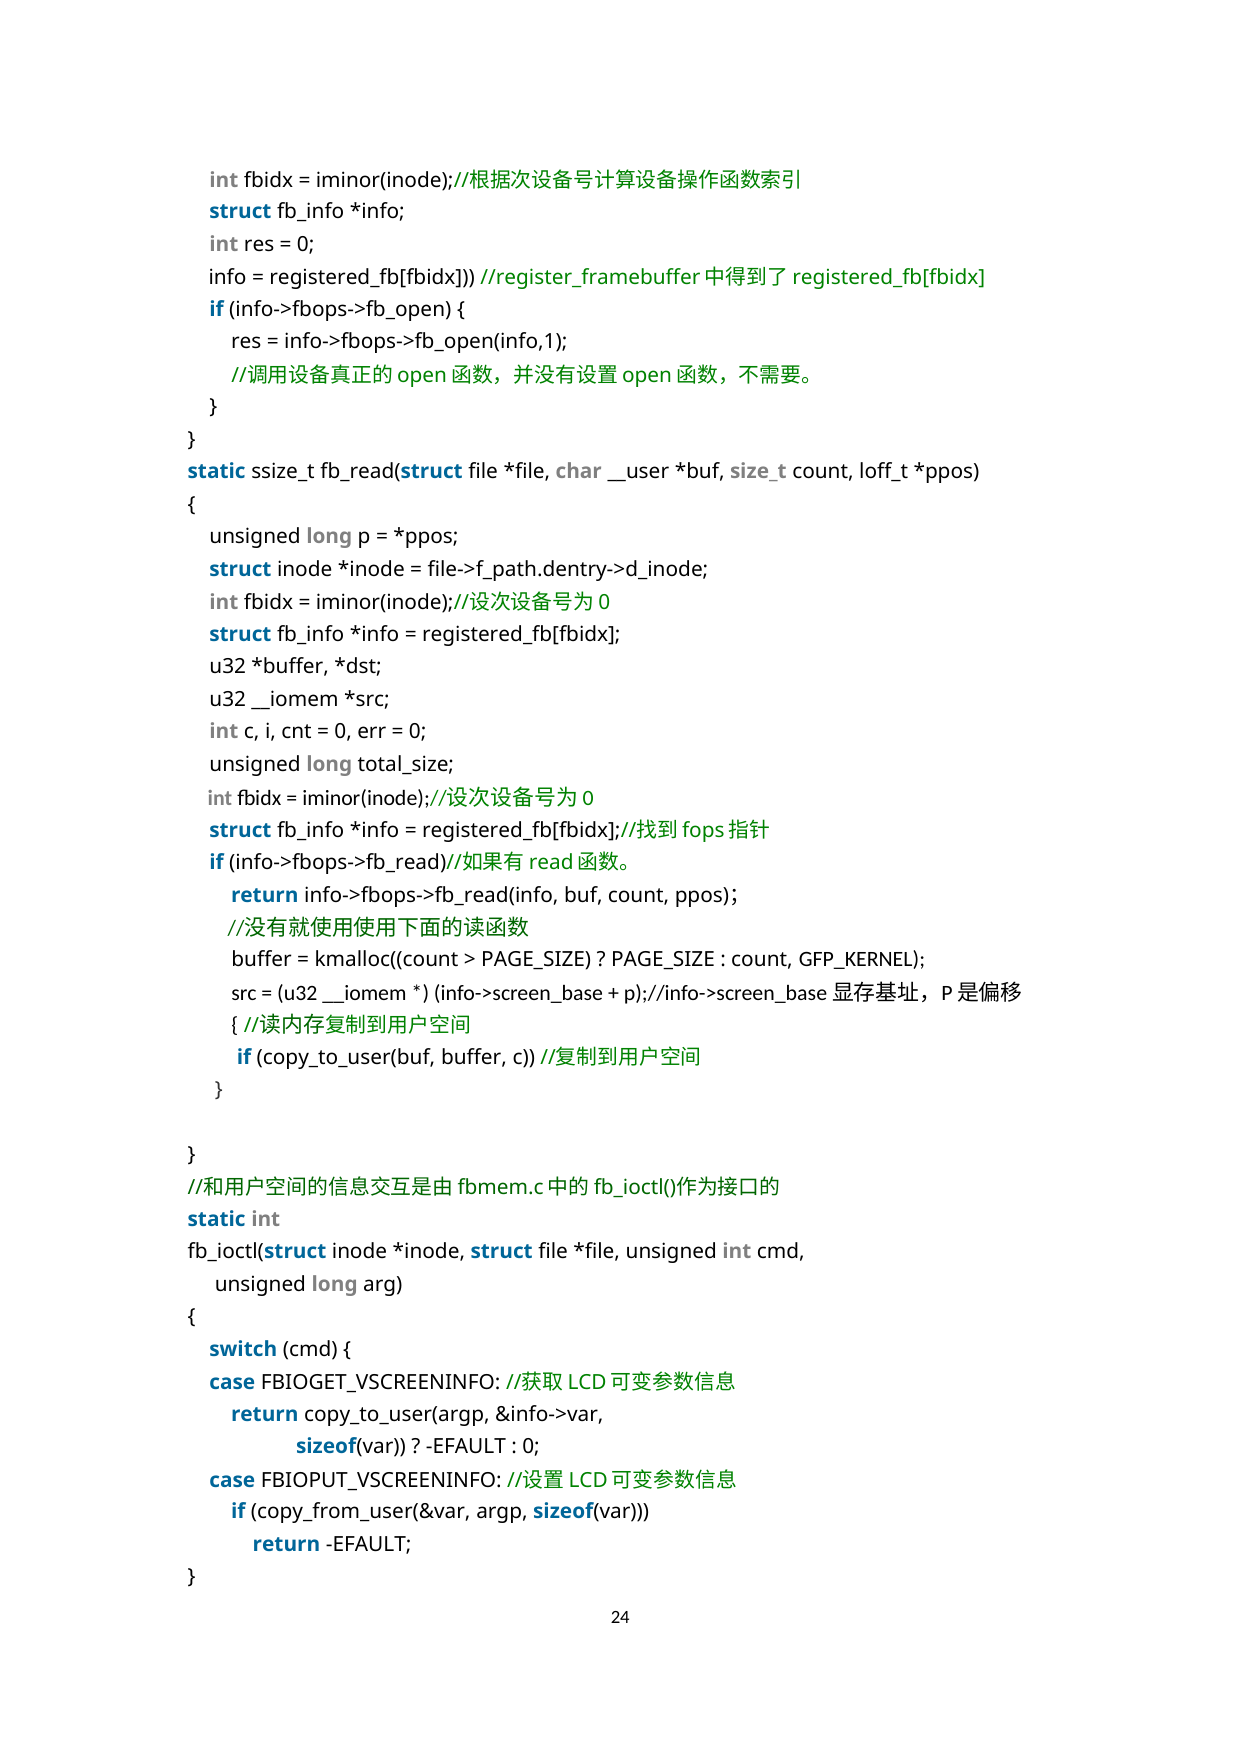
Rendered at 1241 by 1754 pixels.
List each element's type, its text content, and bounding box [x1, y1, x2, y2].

text unsigned long p = *ppos; [187, 519, 1053, 552]
text struct inode *inode = file->f_path.dentry->d_inode; [187, 552, 1053, 584]
text struct fb_info *info = registered_fb[fbidx]; [187, 617, 1053, 649]
text int fbidx = iminor(inode);//根据次设备号计算设备操作函数索引 [187, 162, 1053, 194]
text //没有就使用使用下面的读函数 [187, 909, 1053, 942]
text int res = 0; [187, 227, 1053, 259]
text { [187, 487, 1053, 519]
text //调用设备真正的open函数，并没有设置open函数，不需要。 [187, 357, 1053, 389]
text if (copy_from_user(&var, argp, sizeof(var))) [187, 1494, 1053, 1527]
text if (info->fbops->fb_open) { [187, 292, 1053, 324]
text info = registered_fb[fbidx])) //register_framebuffer中得到了registered_fb[fbidx] [187, 259, 1053, 292]
text sizeof(var)) ? -EFAULT : 0; [187, 1429, 1053, 1462]
text static ssize_t fb_read(struct file *file, char __user *buf, size_t count, loff_t *ppos) [187, 454, 1053, 487]
text unsigned long arg) [187, 1267, 1053, 1299]
text { //读内存复制到用户空间 [187, 1007, 1053, 1039]
text buffer = kmalloc((count > PAGE_SIZE) ? PAGE_SIZE : count, GFP_KERNEL); [187, 942, 1053, 974]
text if (info->fbops->fb_read)//如果有read函数。 [187, 844, 1053, 877]
text switch (cmd) { [187, 1332, 1053, 1364]
text //和用户空间的信息交互是由fbmem.c中的fb_ioctl()作为接口的 [187, 1169, 1053, 1202]
text u32 *buffer, *dst; [187, 649, 1053, 682]
text unsigned long total_size; [187, 747, 1053, 779]
text if (copy_to_user(buf, buffer, c)) //复制到用户空间 [187, 1039, 1053, 1072]
text res = info->fbops->fb_open(info,1); [187, 324, 1053, 357]
text case FBIOPUT_VSCREENINFO: //设置LCD可变参数信息 [187, 1462, 1053, 1494]
text } [187, 1072, 1053, 1104]
text } [187, 389, 1053, 422]
text fb_ioctl(struct inode *inode, struct file *file, unsigned int cmd, [187, 1234, 1053, 1267]
text return info->fbops->fb_read(info, buf, count, ppos)； [187, 877, 1053, 909]
text return -EFAULT; [187, 1527, 1053, 1559]
text } [187, 422, 1053, 454]
text { [187, 1299, 1053, 1332]
text src = (u32 __iomem *) (info->screen_base + p);//info->screen_base显存基址，P是偏移 [187, 974, 1053, 1007]
text case FBIOGET_VSCREENINFO: //获取LCD可变参数信息 [187, 1364, 1053, 1397]
text } [187, 1559, 1053, 1592]
text struct fb_info *info = registered_fb[fbidx];//找到fops指针 [187, 812, 1053, 844]
text int fbidx = iminor(inode);//设次设备号为0 [187, 779, 1053, 812]
text return copy_to_user(argp, &info->var, [187, 1397, 1053, 1429]
text int c, i, cnt = 0, err = 0; [187, 714, 1053, 747]
text } [187, 1137, 1053, 1169]
text int fbidx = iminor(inode);//设次设备号为0 [187, 584, 1053, 617]
text static int [187, 1202, 1053, 1234]
text u32 __iomem *src; [187, 682, 1053, 714]
text struct fb_info *info; [187, 194, 1053, 227]
